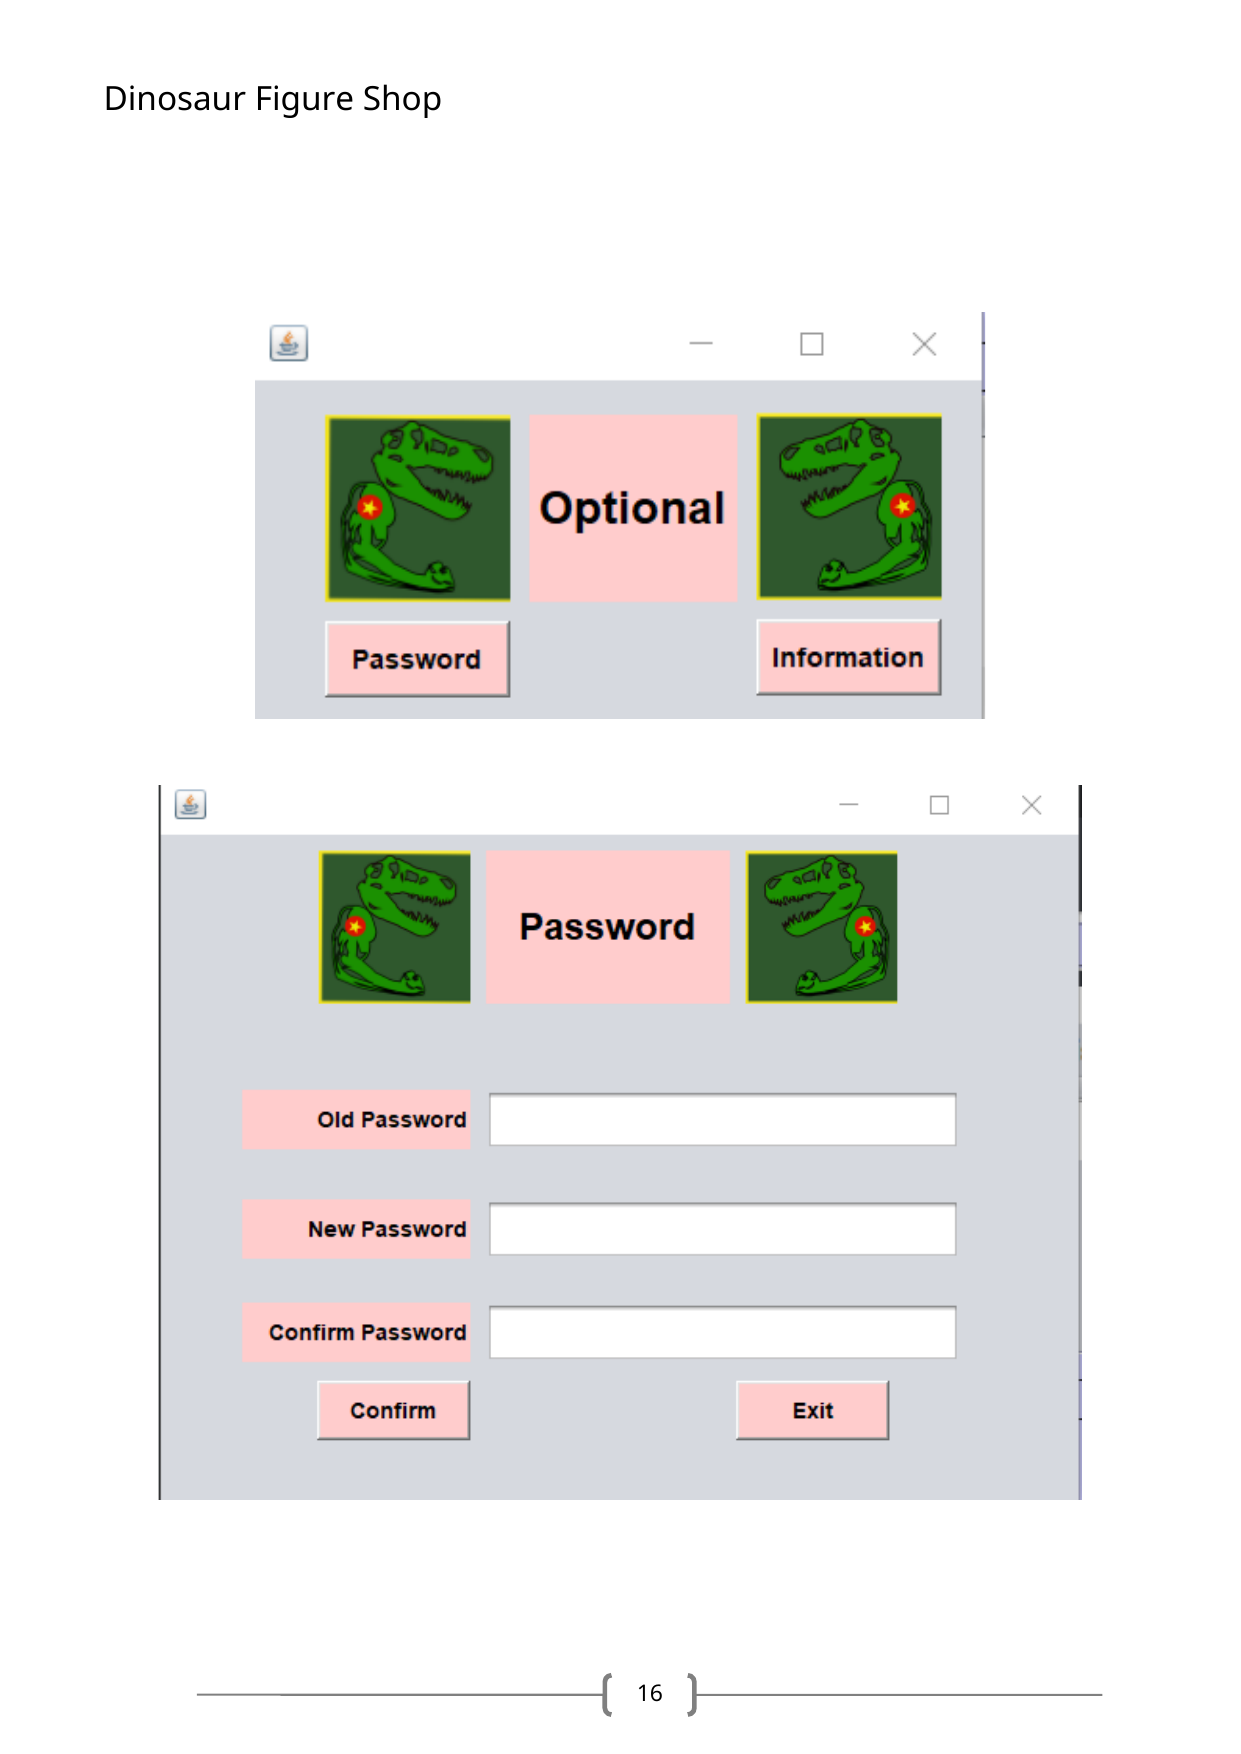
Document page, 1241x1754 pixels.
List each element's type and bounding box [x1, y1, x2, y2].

picture [255, 312, 986, 719]
picture [158, 785, 1082, 1500]
